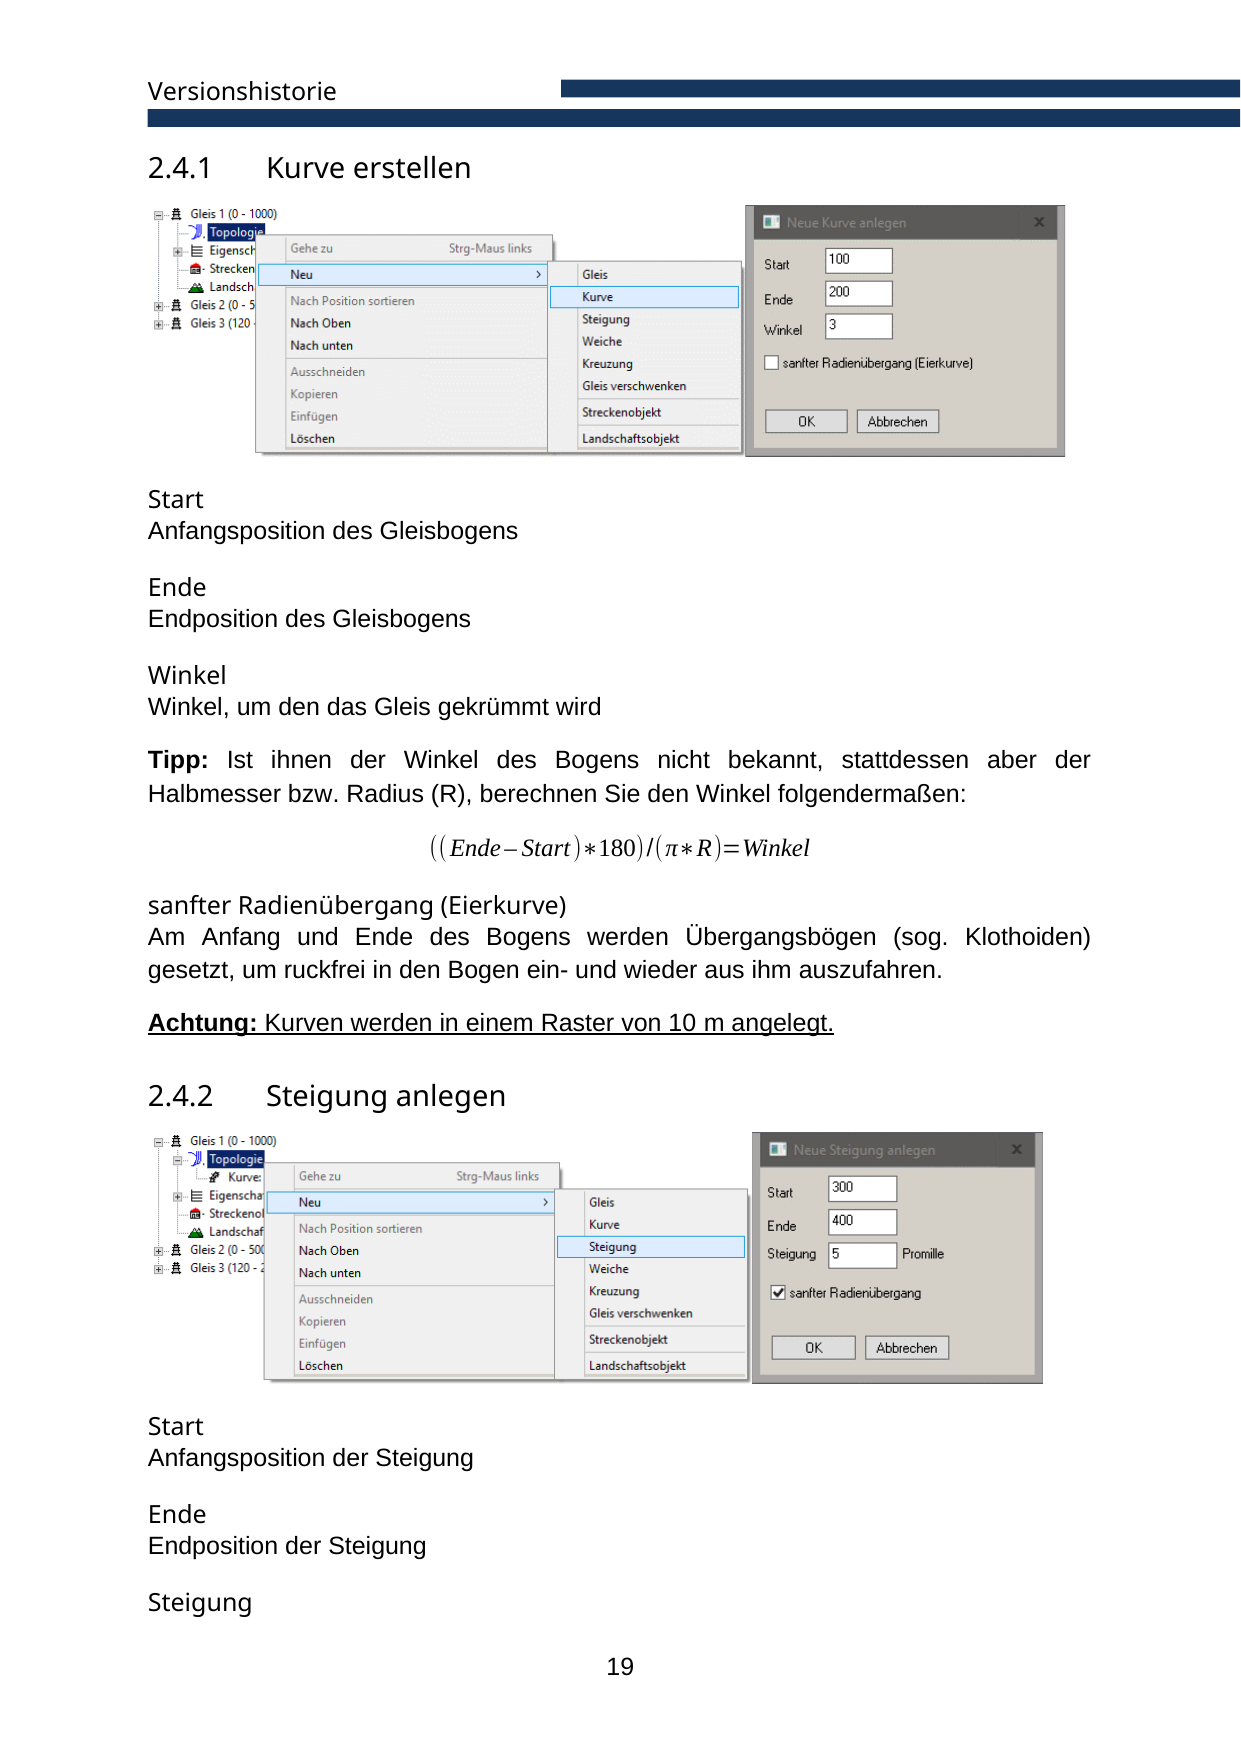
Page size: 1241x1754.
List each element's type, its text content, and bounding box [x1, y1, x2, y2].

text Winkel, um den das Gleis gekrümmt wird [148, 692, 1093, 720]
text Tipp: Ist ihnen der Winkel des Bogens nicht bekannt, stattdessen aber der Halbmesser bzw. Radius (R), berechnen Sie den Winkel folgendermaßen: [148, 746, 1093, 807]
text Steigung [148, 1585, 1093, 1619]
text Anfangsposition der Steigung [148, 1443, 1093, 1472]
picture [147, 205, 1066, 457]
text Endposition der Steigung [148, 1531, 1093, 1560]
text sanfter Radienübergang (Eierkurve) [148, 887, 1093, 922]
text Achtung: Kurven werden in einem Raster von 10 m angelegt. [148, 1008, 1093, 1037]
text Am Anfang und Ende des Bogens werden Übergangsbögen (sog. Klothoiden) gesetzt, um ruckfrei in den Bogen ein- und wieder aus ihm auszufahren. [148, 922, 1093, 983]
text Endposition des Gleisbogens [148, 604, 1093, 632]
text Ende [148, 570, 1093, 604]
text Ende [148, 1497, 1093, 1531]
subtitle Steigung anlegen [148, 1075, 1093, 1114]
text Start [148, 482, 1093, 516]
text Anfangsposition des Gleisbogens [148, 516, 1093, 544]
picture [147, 1132, 1043, 1384]
text Start [148, 1409, 1093, 1443]
subtitle Kurve erstellen [148, 148, 1093, 187]
text Winkel [148, 658, 1093, 692]
